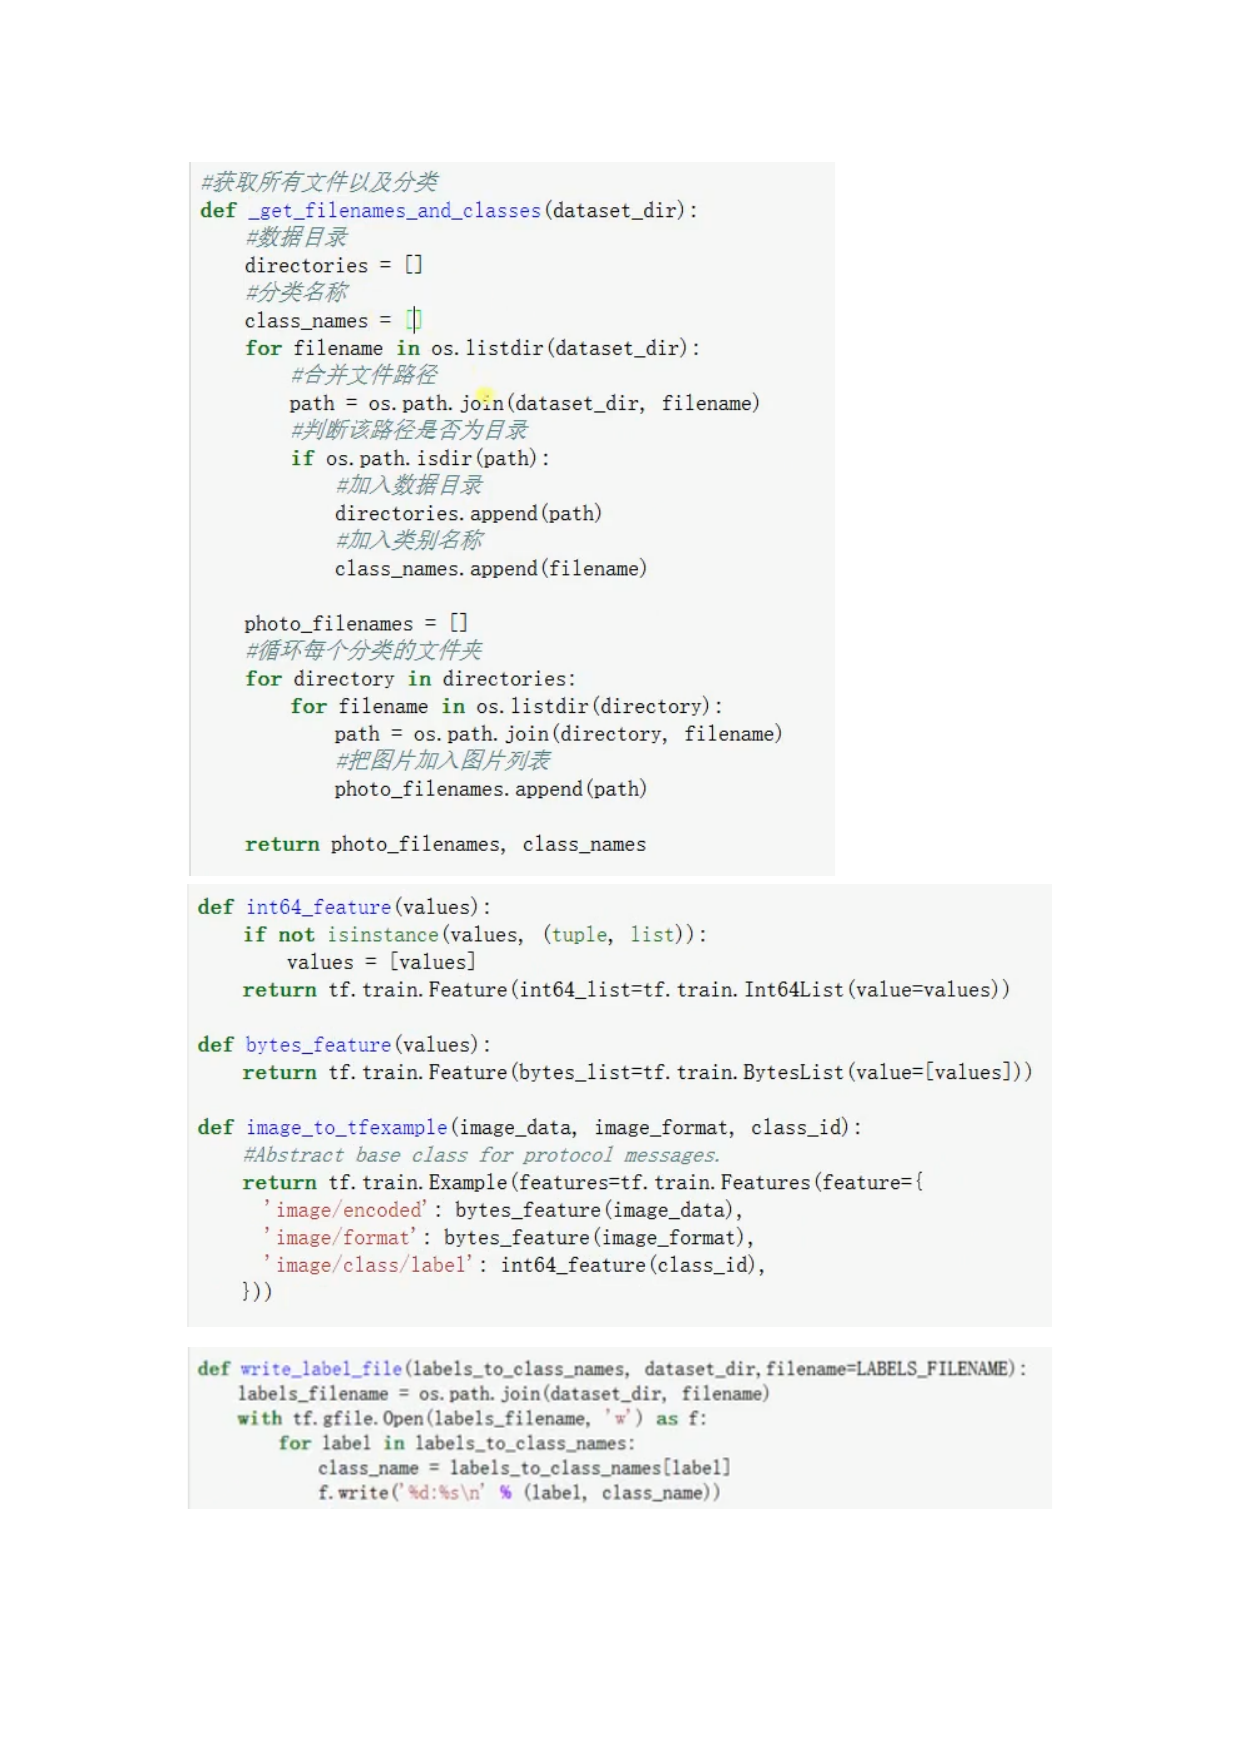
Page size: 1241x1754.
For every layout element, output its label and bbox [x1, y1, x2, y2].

picture [187, 884, 1052, 1327]
picture [187, 162, 836, 876]
picture [187, 1347, 1053, 1509]
